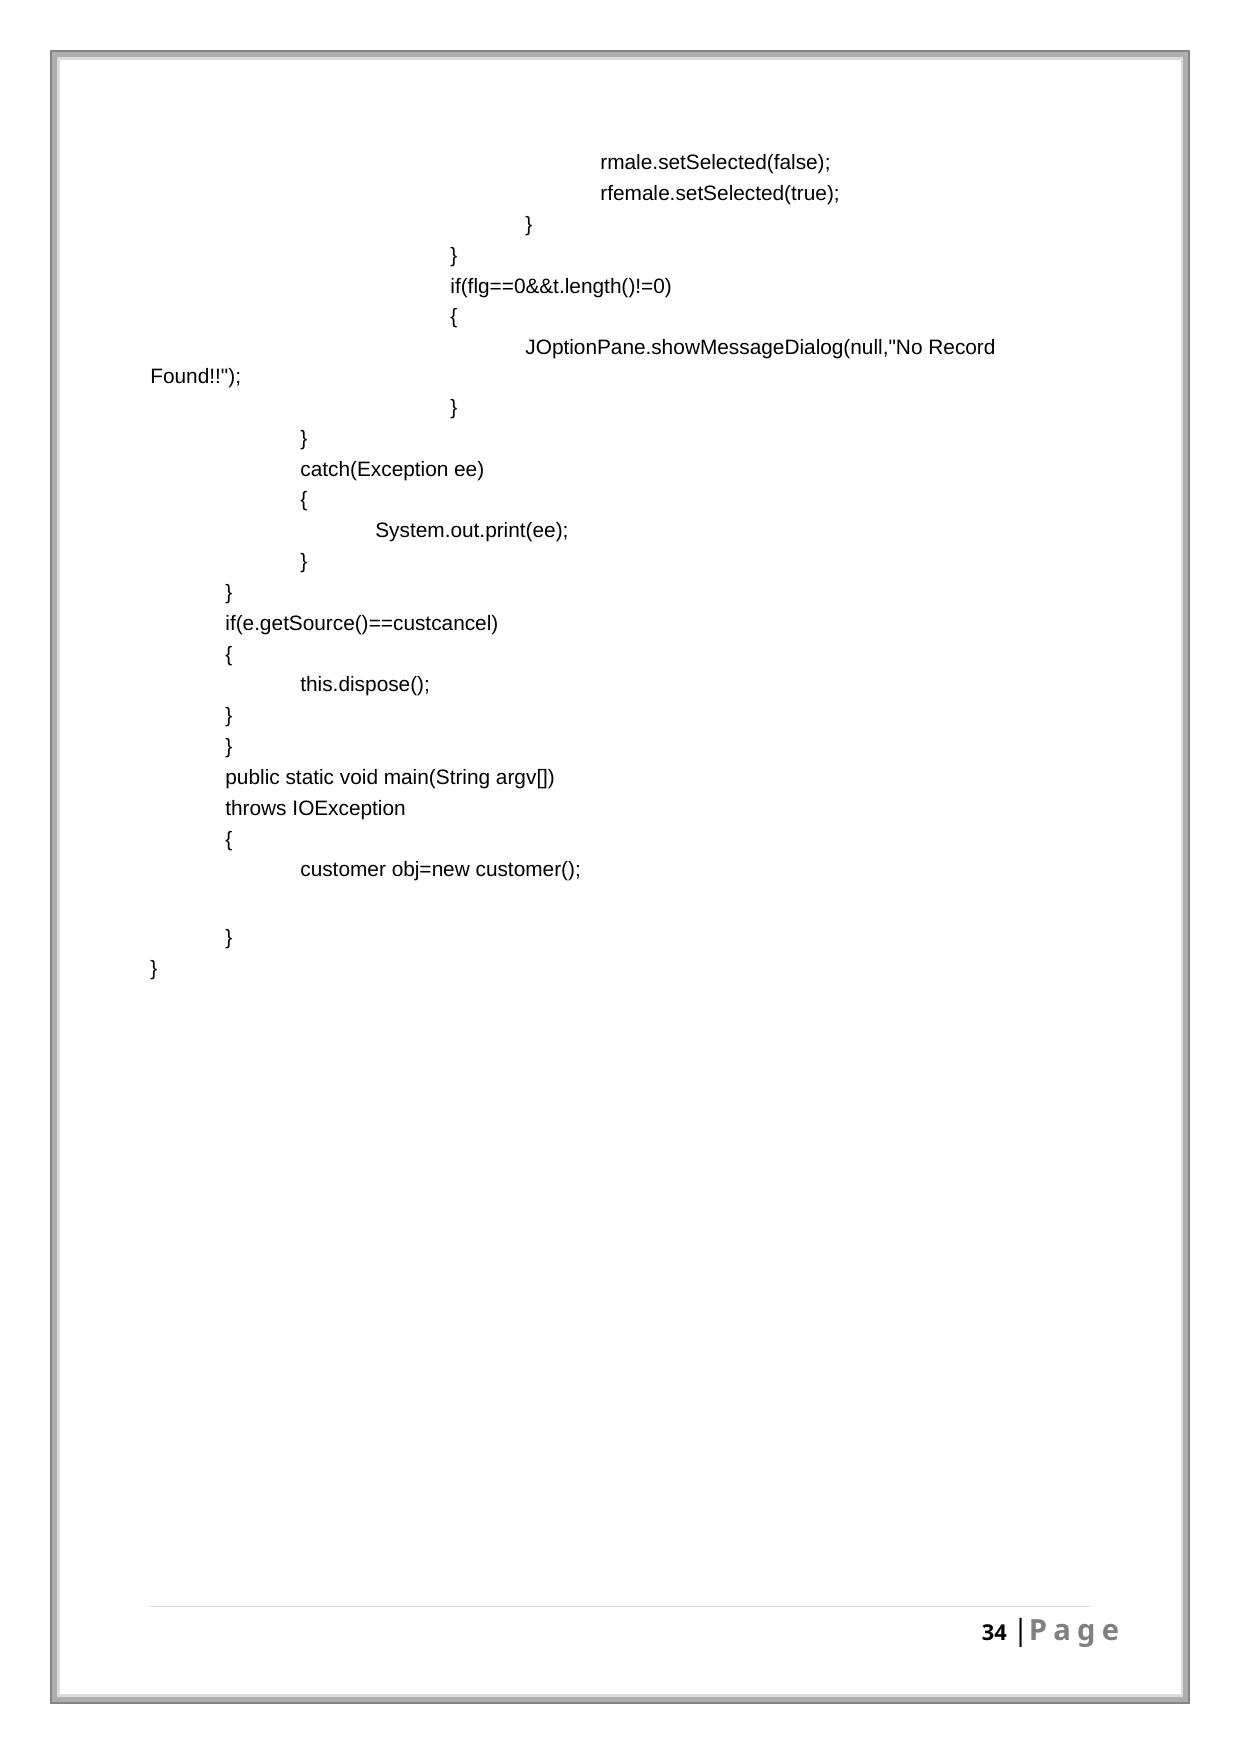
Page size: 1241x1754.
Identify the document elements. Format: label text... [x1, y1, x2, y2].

text } [150, 426, 1090, 449]
text catch(Exception ee) [150, 456, 1090, 480]
text if(e.getSource()==custcancel) [150, 611, 1090, 634]
text { [150, 304, 1090, 328]
text } [150, 580, 1090, 604]
text { [150, 826, 1090, 850]
text } [150, 395, 1090, 419]
text } [150, 212, 1090, 236]
text { [150, 487, 1090, 511]
text rmale.setSelected(false); [150, 150, 1090, 174]
text throws IOException [150, 796, 1090, 819]
text this.dispose(); [150, 672, 1090, 696]
text { [150, 641, 1090, 665]
text rfemale.setSelected(true); [150, 181, 1090, 205]
text } [150, 549, 1090, 573]
text public static void main(String argv[]) [150, 765, 1090, 789]
text } [150, 734, 1090, 758]
text } [150, 956, 1090, 979]
text customer obj=new customer(); [150, 857, 1090, 881]
text } [150, 243, 1090, 267]
text if(flg==0&&t.length()!=0) [150, 273, 1090, 297]
text System.out.print(ee); [150, 518, 1090, 542]
text } [150, 703, 1090, 727]
text } [150, 925, 1090, 949]
text JOptionPane.showMessageDialog(null,"No Record Found!!"); [150, 335, 1090, 388]
